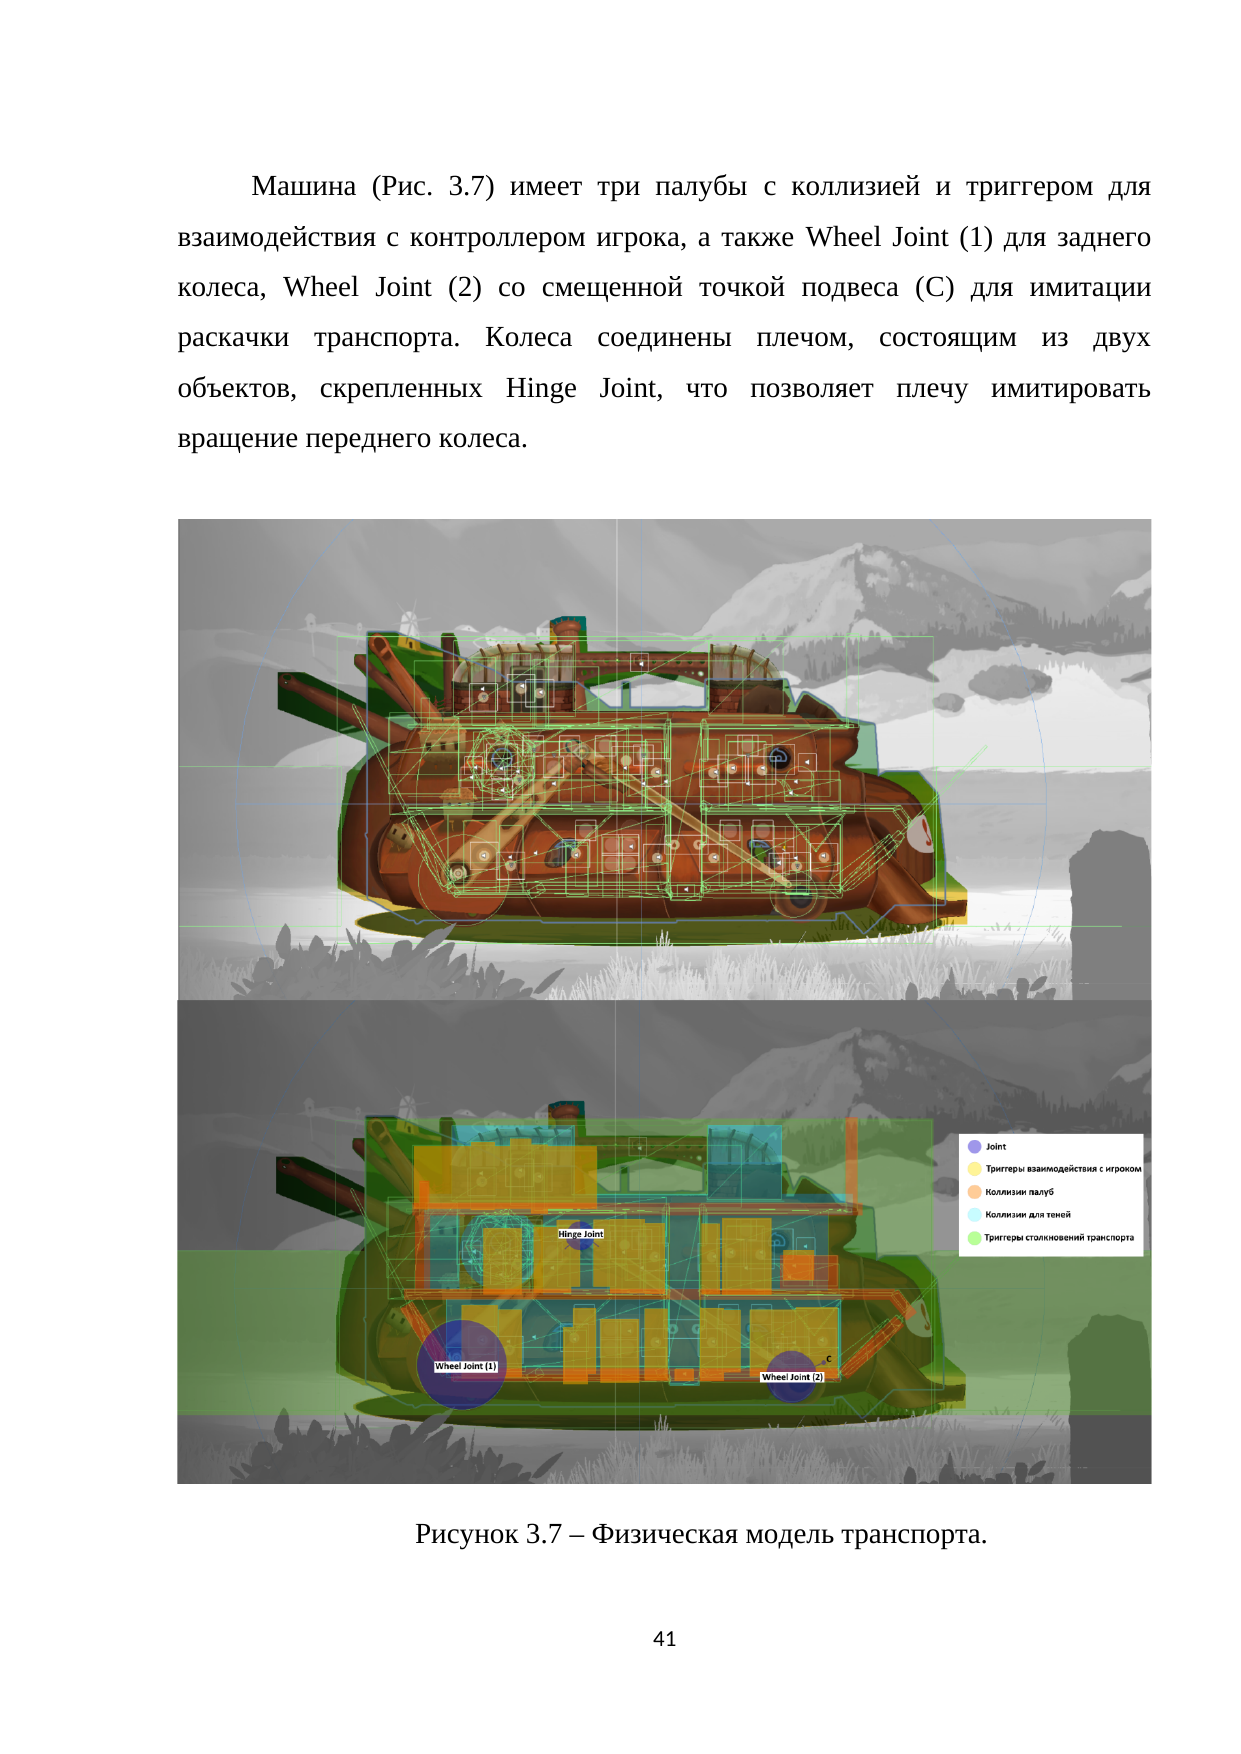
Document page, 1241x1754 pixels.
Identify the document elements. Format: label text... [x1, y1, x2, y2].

text Машина (Рис. 3.7) имеет три палубы c коллизией и триггером для взаимодействия с контроллером игрока, а также Wheel Joint (1) для заднего колеса, Wheel Joint (2) со смещенной точкой подвеса (C) для имитации раскачки транспорта. Колеса соединены плечом, состоящим из двух объектов, скрепленных Hinge Joint, что позволяет плечу имитировать вращение переднего колеса. [177, 168, 1152, 453]
picture [177, 519, 1152, 1484]
text Рисунок 3.7 – Физическая модель транспорта. [177, 1484, 1152, 1550]
